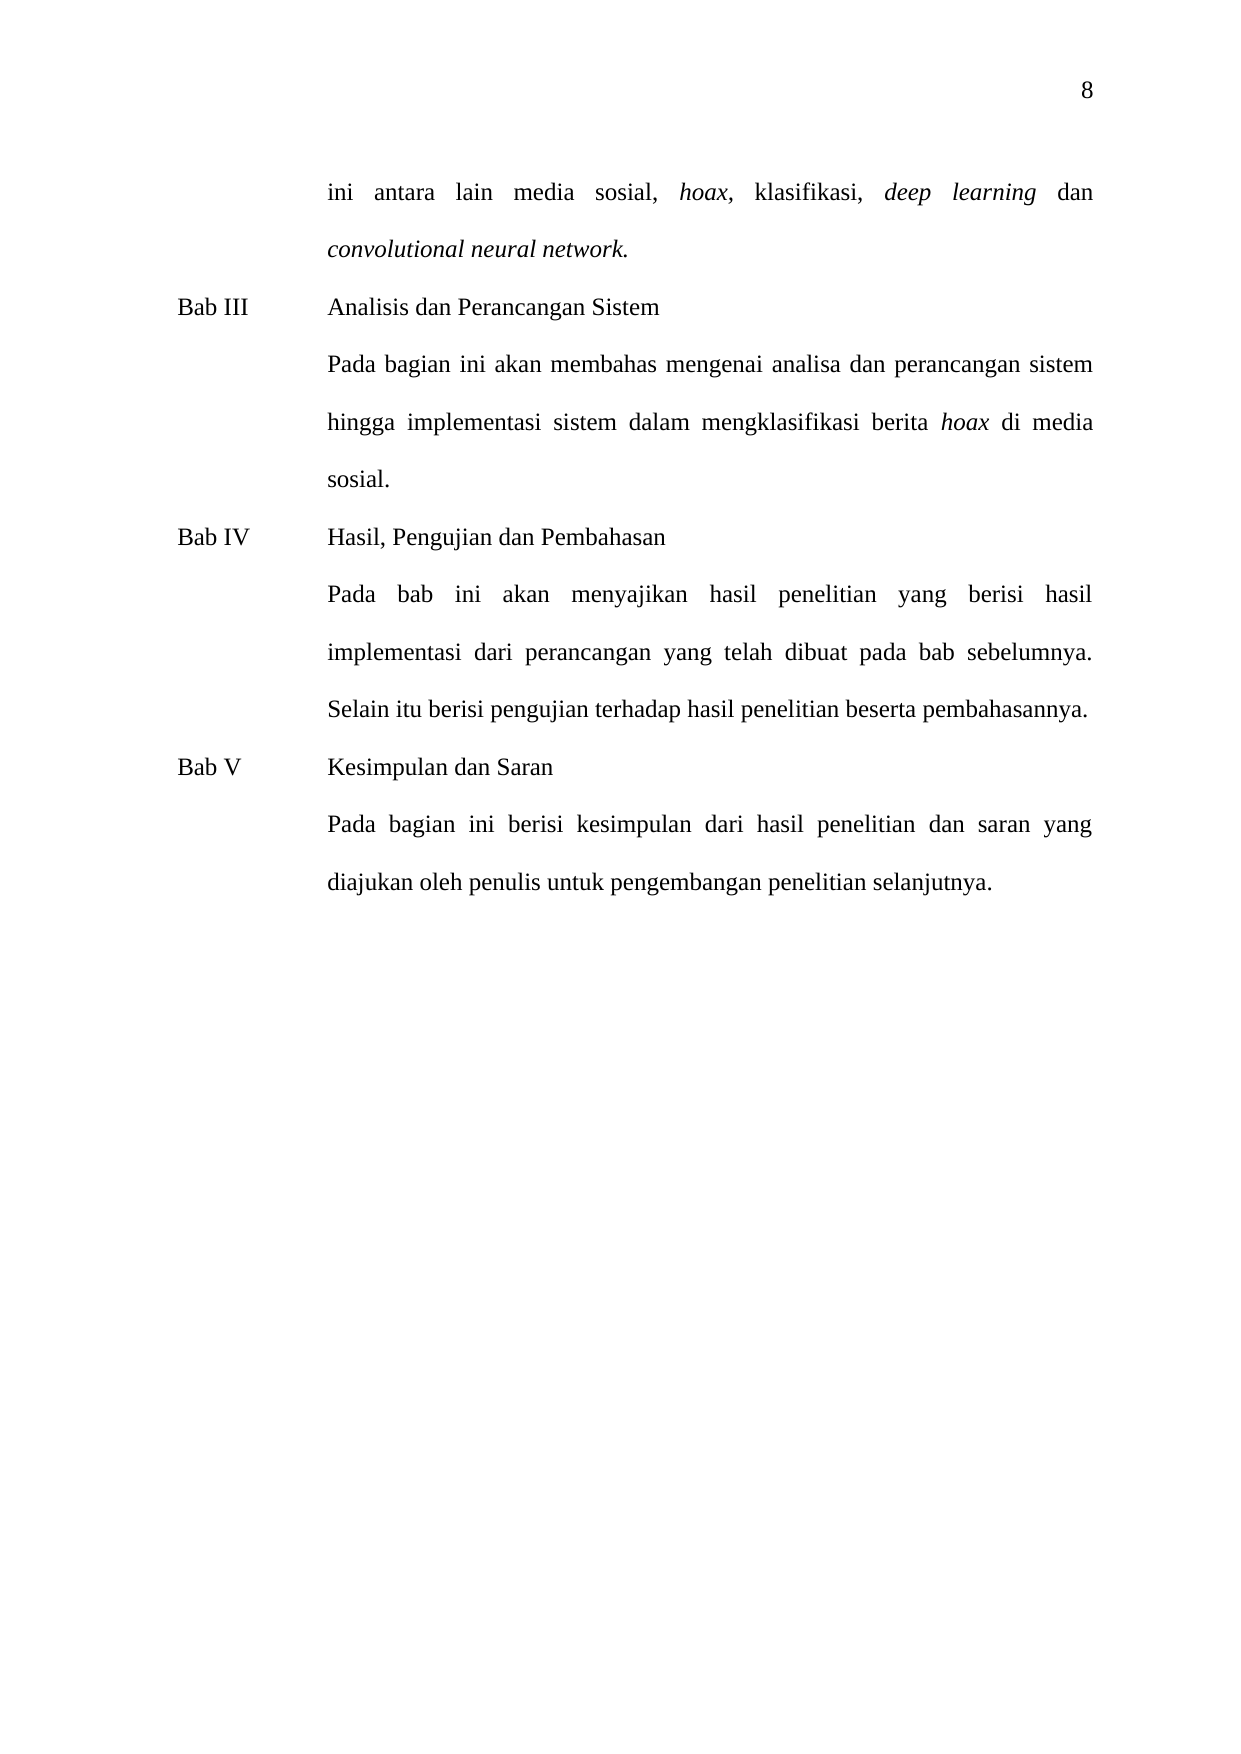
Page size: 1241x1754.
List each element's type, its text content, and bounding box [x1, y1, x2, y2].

list Bab V Kesimpulan dan Saran [177, 752, 1093, 781]
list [327, 177, 1093, 263]
list Pada bab ini akan menyajikan hasil penelitian yang berisi hasil implementasi dari perancangan yang telah dibuat pada bab sebelumnya. Selain itu berisi pengujian terhadap hasil penelitian beserta pembahasannya. [327, 579, 1093, 723]
list Pada bagian ini akan membahas mengenai analisa dan perancangan sistem hingga implementasi sistem dalam mengklasifikasi berita hoax di media sosial. [327, 349, 1093, 493]
list Bab IV Hasil, Pengujian dan Pembahasan [177, 522, 1093, 551]
list Bab III Analisis dan Perancangan Sistem [177, 292, 1093, 321]
list Pada bagian ini berisi kesimpulan dari hasil penelitian dan saran yang diajukan oleh penulis untuk pengembangan penelitian selanjutnya. [327, 809, 1093, 896]
